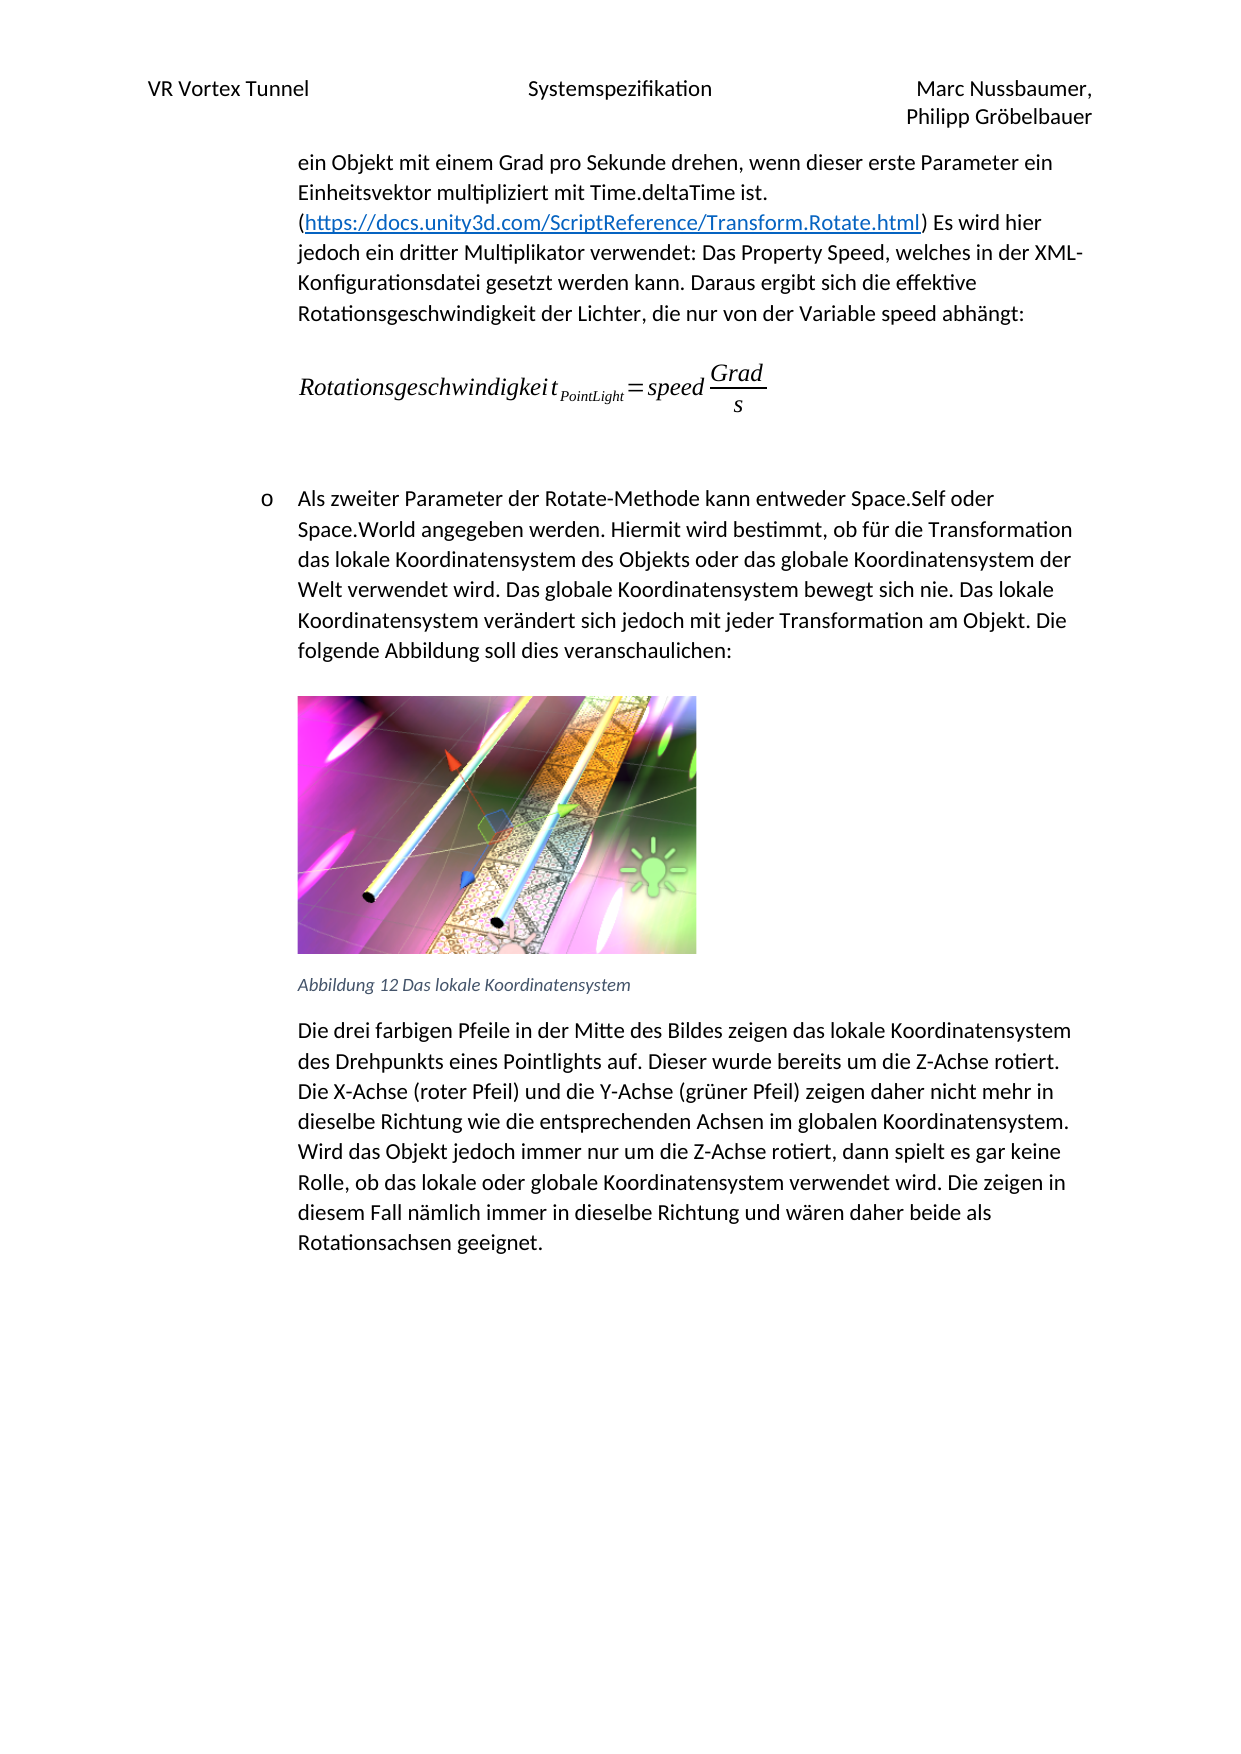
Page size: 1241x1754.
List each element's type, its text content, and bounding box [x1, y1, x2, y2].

list Als zweiter Parameter der Rotate-Methode kann entweder Space.Self oder Space.World angegeben werden. Hiermit wird bestimmt, ob für die Transformation das lokale Koordinatensystem des Objekts oder das globale Koordinatensystem der Welt verwendet wird. Das globale Koordinatensystem bewegt sich nie. Das lokale Koordinatensystem verändert sich jedoch mit jeder Transformation am Objekt. Die folgende Abbildung soll dies veranschaulichen: [260, 484, 1093, 664]
text Abbildung 12 Das lokale Koordinatensystem [223, 973, 1093, 996]
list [260, 148, 1093, 327]
picture [297, 696, 697, 954]
list Die drei farbigen Pfeile in der Mitte des Bildes zeigen das lokale Koordinatensystem des Drehpunkts eines Pointlights auf. Dieser wurde bereits um die Z-Achse rotiert. Die X-Achse (roter Pfeil) und die Y-Achse (grüner Pfeil) zeigen daher nicht mehr in dieselbe Richtung wie die entsprechenden Achsen im globalen Koordinatensystem. Wird das Objekt jedoch immer nur um die Z-Achse rotiert, dann spielt es gar keine Rolle, ob das lokale oder globale Koordinatensystem verwendet wird. Die zeigen in diesem Fall nämlich immer in dieselbe Richtung und wären daher beide als Rotationsachsen geeignet. [298, 1017, 1093, 1256]
